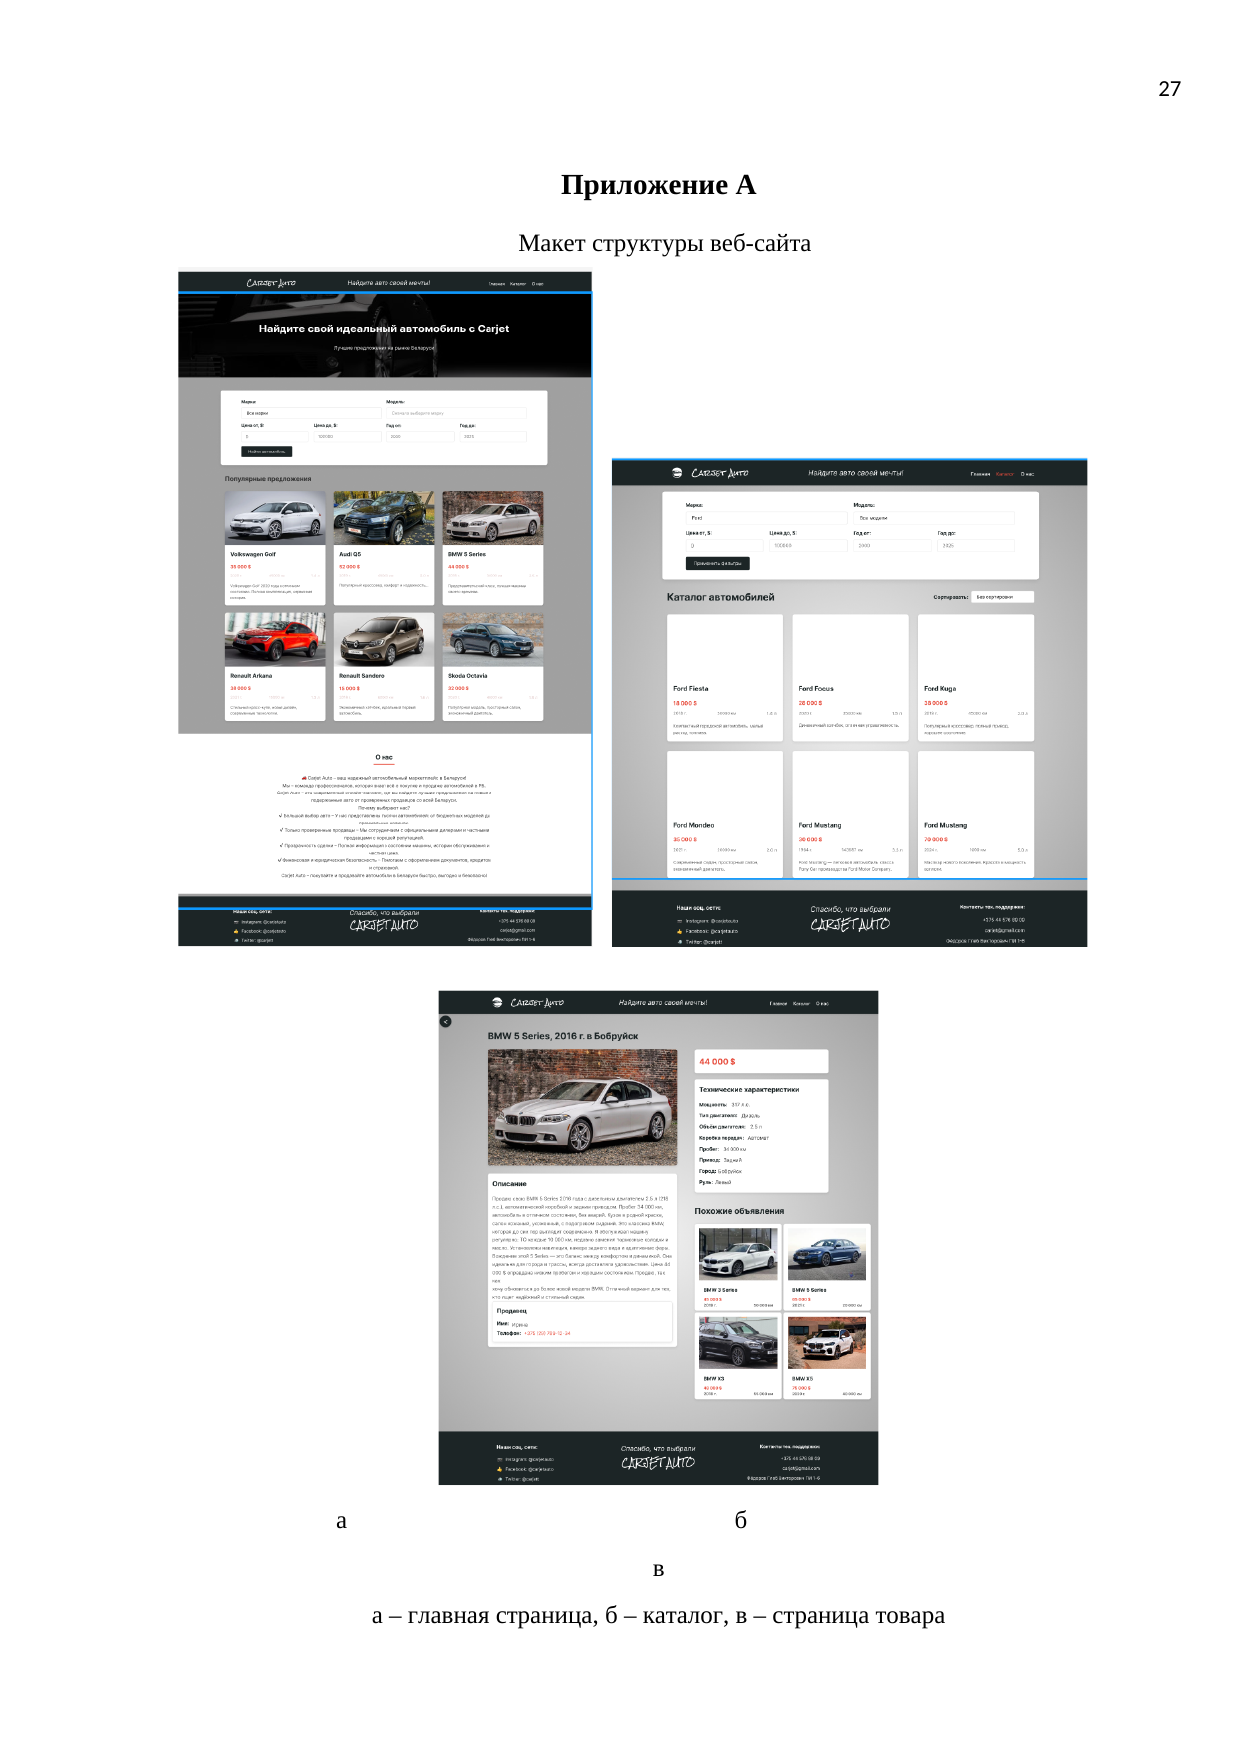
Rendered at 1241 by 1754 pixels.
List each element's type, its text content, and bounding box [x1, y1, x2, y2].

subtitle Приложение А [136, 167, 1181, 201]
picture [611, 457, 1088, 947]
text Макет структуры веб-сайта [136, 228, 1181, 257]
picture [178, 267, 593, 947]
text в [136, 1553, 1181, 1581]
text а – главная страница, б – каталог, в – страница товара [136, 1600, 1181, 1629]
picture [438, 990, 879, 1486]
